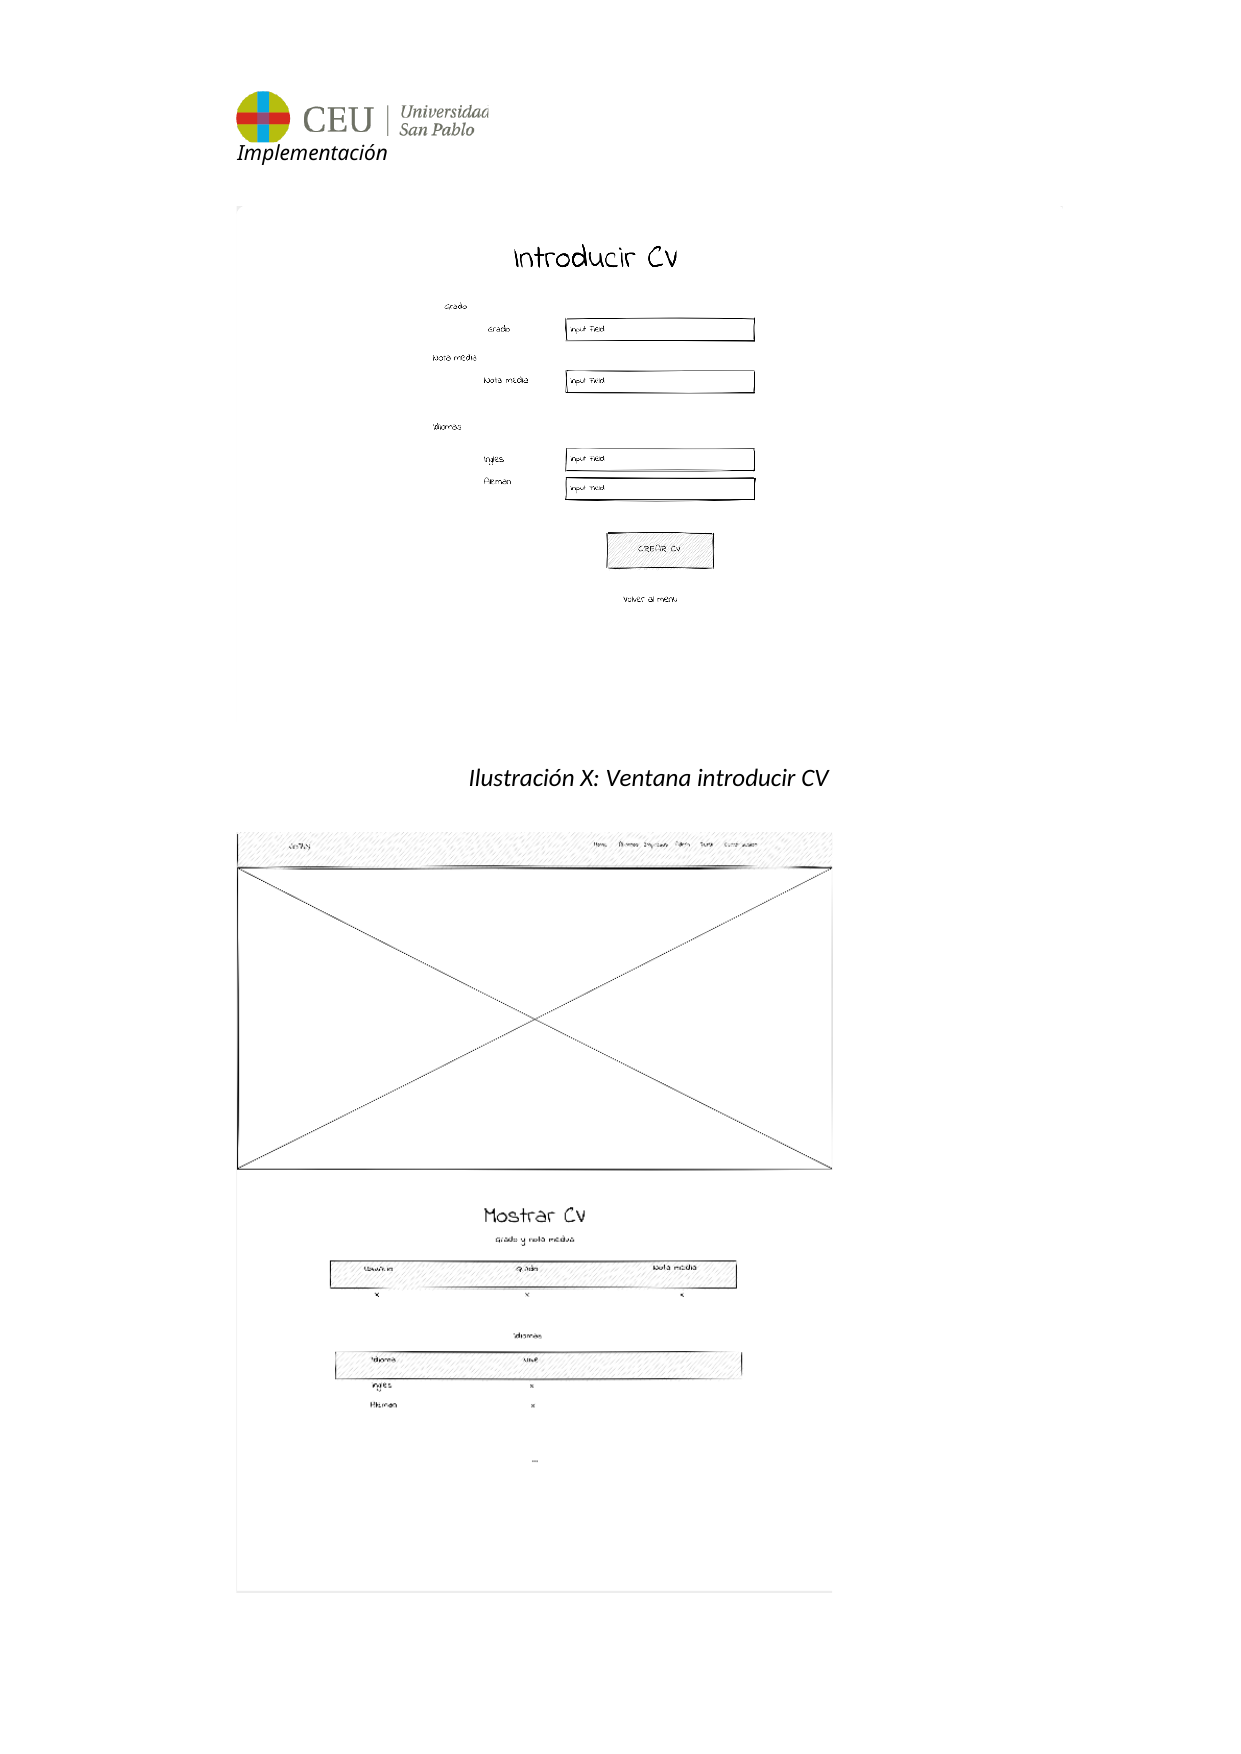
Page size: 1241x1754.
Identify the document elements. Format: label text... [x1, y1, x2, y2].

picture [236, 206, 1063, 722]
picture [236, 832, 833, 1593]
text Ilustración X: Ventana introducir CV [236, 762, 1063, 792]
picture [235, 89, 489, 143]
